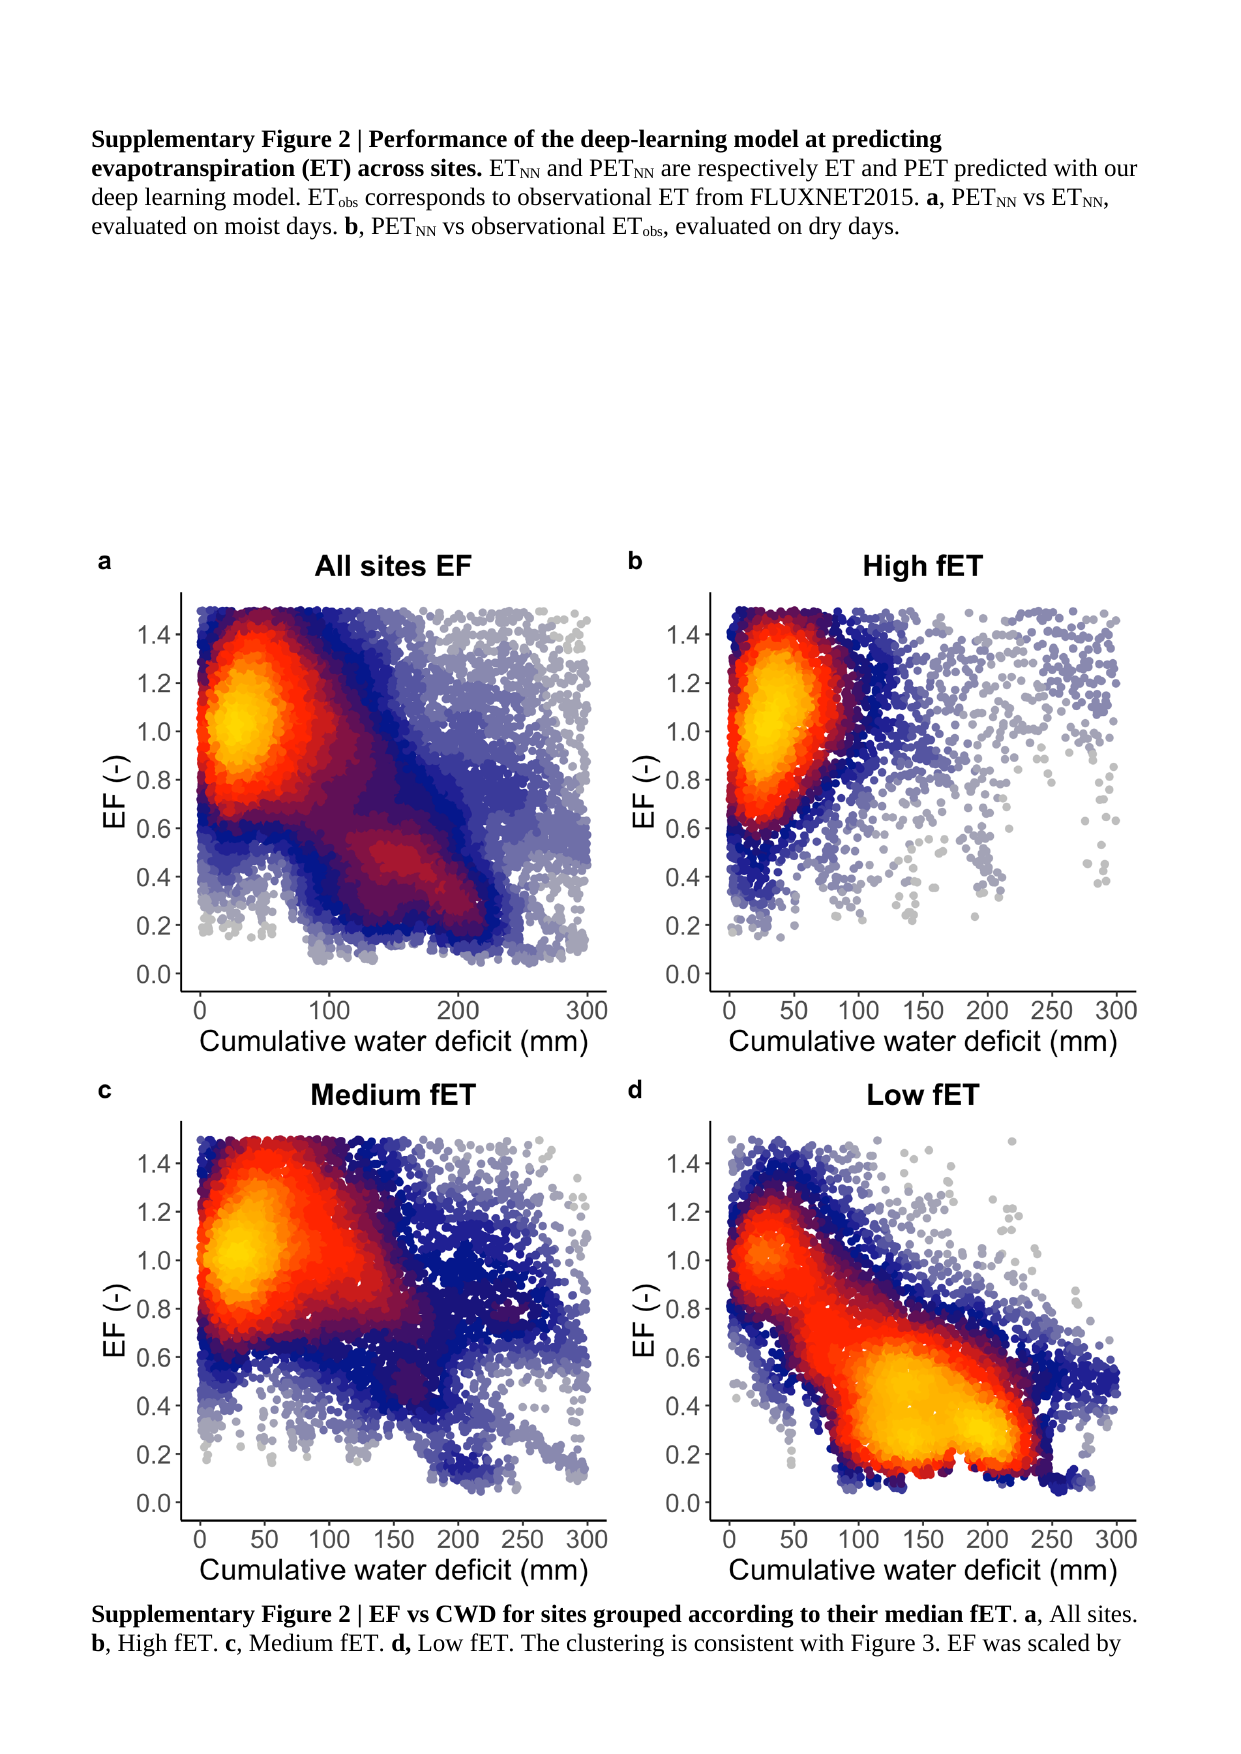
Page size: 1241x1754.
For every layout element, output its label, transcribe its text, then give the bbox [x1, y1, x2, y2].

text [91, 1599, 1149, 1657]
picture [91, 541, 1149, 1599]
text Supplementary Figure 2 | Performance of the deep-learning model at predicting evapotranspiration (ET) across sites. ETNN and PETNN are respectively ET and PET predicted with our deep learning model. ETobs corresponds to observational ET from FLUXNET2015. a, PETNN vs ETNN, evaluated on moist days. b, PETNN vs observational ETobs, evaluated on dry days. [91, 124, 1149, 239]
